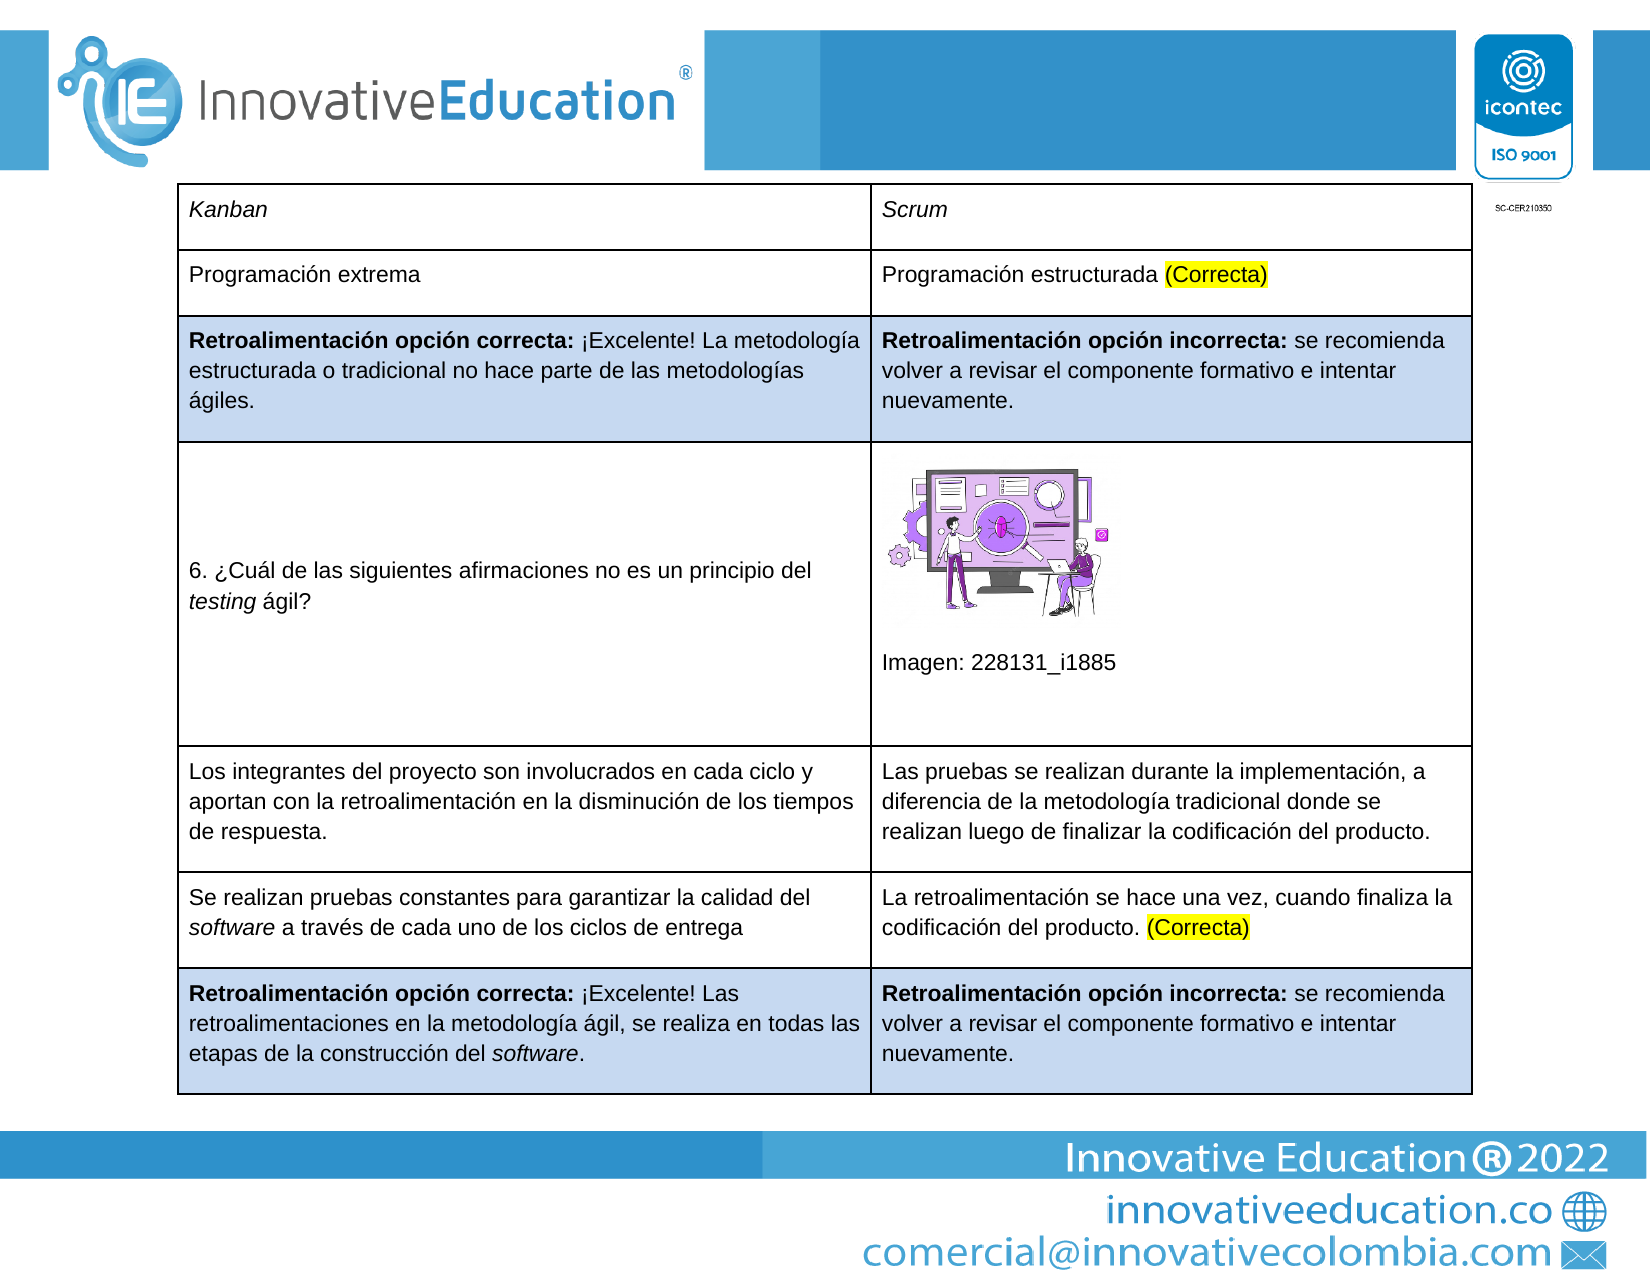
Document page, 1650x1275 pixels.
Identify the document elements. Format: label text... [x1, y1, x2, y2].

table_cell Kanban [179, 185, 870, 249]
table_cell 6. ¿Cuál de las siguientes afirmaciones no es un principio del testing ágil? [179, 443, 870, 745]
picture [1471, 32, 1576, 214]
table_cell Imagen: 228131_i1885 [872, 443, 1471, 745]
table_cell Retroalimentación opción incorrecta: se recomienda volver a revisar el componente formativo e intentar nuevamente. [872, 969, 1471, 1093]
picture [0, 1129, 1647, 1275]
table_cell Las pruebas se realizan durante la implementación, a diferencia de la metodología tradicional donde se realizan luego de finalizar la codificación del producto. [872, 747, 1471, 871]
picture [1593, 17, 1650, 184]
table_cell Retroalimentación opción correcta: ¡Excelente! Las retroalimentaciones en la metodología ágil, se realiza en todas las etapas de la construcción del software. [179, 969, 870, 1093]
table_cell Se realizan pruebas constantes para garantizar la calidad del software a través de cada uno de los ciclos de entrega [179, 873, 870, 967]
table_cell Programación extrema [179, 251, 870, 314]
table_cell Programación estructurada (Correcta) [872, 251, 1471, 314]
table_cell Los integrantes del proyecto son involucrados en cada ciclo y aportan con la retroalimentación en la disminución de los tiempos de respuesta. [179, 747, 870, 871]
table_cell La retroalimentación se hace una vez, cuando finaliza la codificación del producto. (Correcta) [872, 873, 1471, 967]
picture [0, 17, 1456, 184]
table_cell Scrum [872, 185, 1471, 249]
table_cell Retroalimentación opción incorrecta: se recomienda volver a revisar el componente formativo e intentar nuevamente. [872, 317, 1471, 441]
picture [881, 453, 1122, 628]
table_cell Retroalimentación opción correcta: ¡Excelente! La metodología estructurada o tradicional no hace parte de las metodologías ágiles. [179, 317, 870, 441]
